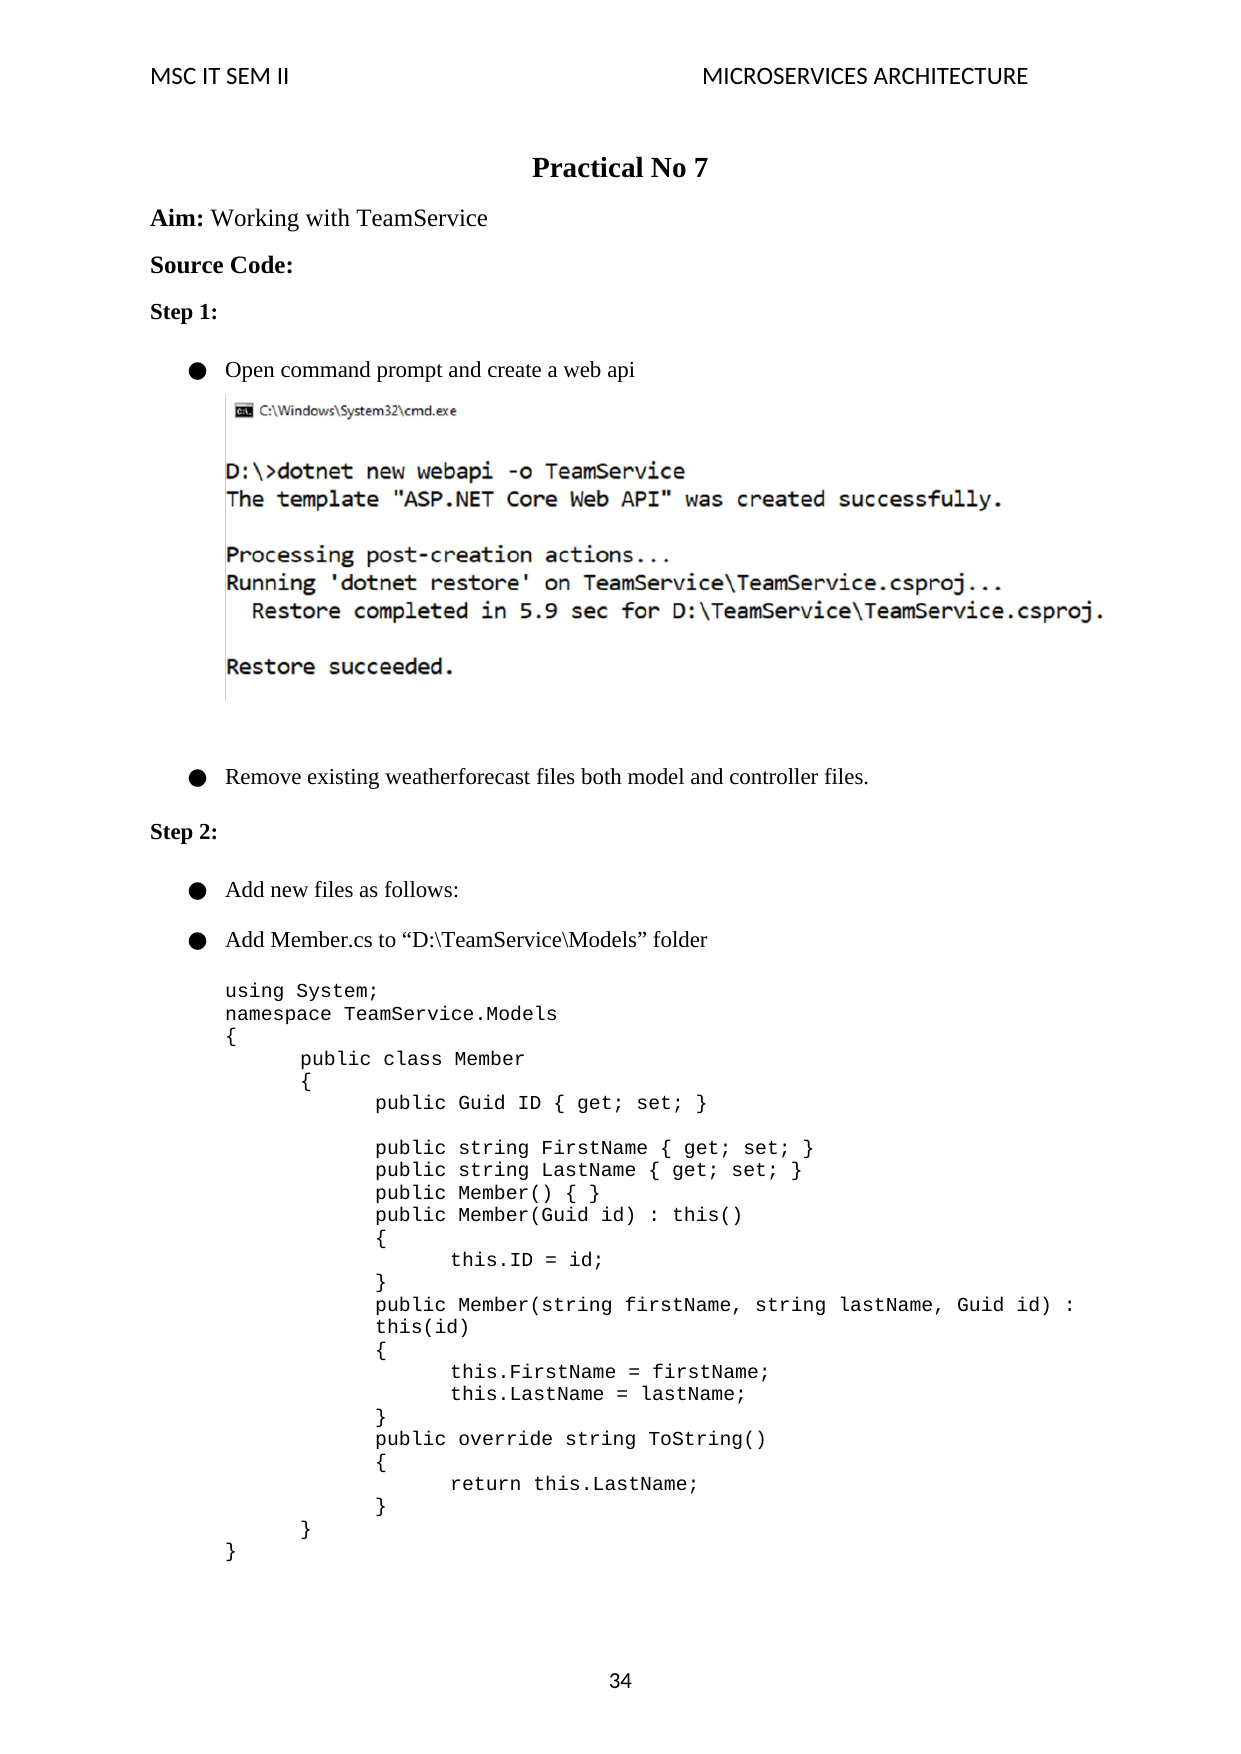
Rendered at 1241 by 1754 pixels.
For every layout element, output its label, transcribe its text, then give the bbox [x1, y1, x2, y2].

text this.LastName = lastName; } public override string ToString() [375, 1384, 1090, 1452]
text public string FirstName { get; set; } [300, 1138, 1090, 1160]
text this.FirstName = firstName; [375, 1362, 1090, 1384]
text public string LastName { get; set; } [300, 1160, 1090, 1183]
text { [300, 1071, 1090, 1093]
text using System; namespace TeamService.Models { [225, 981, 1090, 1048]
list Remove existing weatherforecast files both model and controller files. [187, 751, 1090, 798]
text Practical No 7 [150, 150, 1090, 183]
list Add Member.cs to “D:\TeamService\Models” folder [187, 914, 1090, 961]
text { [375, 1452, 1090, 1474]
text public Member() { } [300, 1183, 1090, 1205]
text this.ID = id; } [375, 1250, 1090, 1295]
text public class Member [300, 1048, 1090, 1071]
text } } [225, 1519, 1090, 1563]
text Step 1: [150, 298, 1090, 324]
text { [300, 1228, 1090, 1250]
text Source Code: [150, 251, 1090, 279]
text public Member(string firstName, string lastName, Guid id) : this(id) { [375, 1295, 1090, 1362]
picture [225, 394, 1166, 720]
text public Guid ID { get; set; } [300, 1093, 1090, 1116]
list Add new files as follows: [187, 863, 1090, 910]
text return this.LastName; } [375, 1474, 1090, 1519]
text Step 2: [150, 818, 1090, 844]
text Aim: Working with TeamService [150, 203, 1090, 232]
list Open command prompt and create a web api [187, 343, 1090, 390]
text public Member(Guid id) : this() [300, 1205, 1090, 1228]
